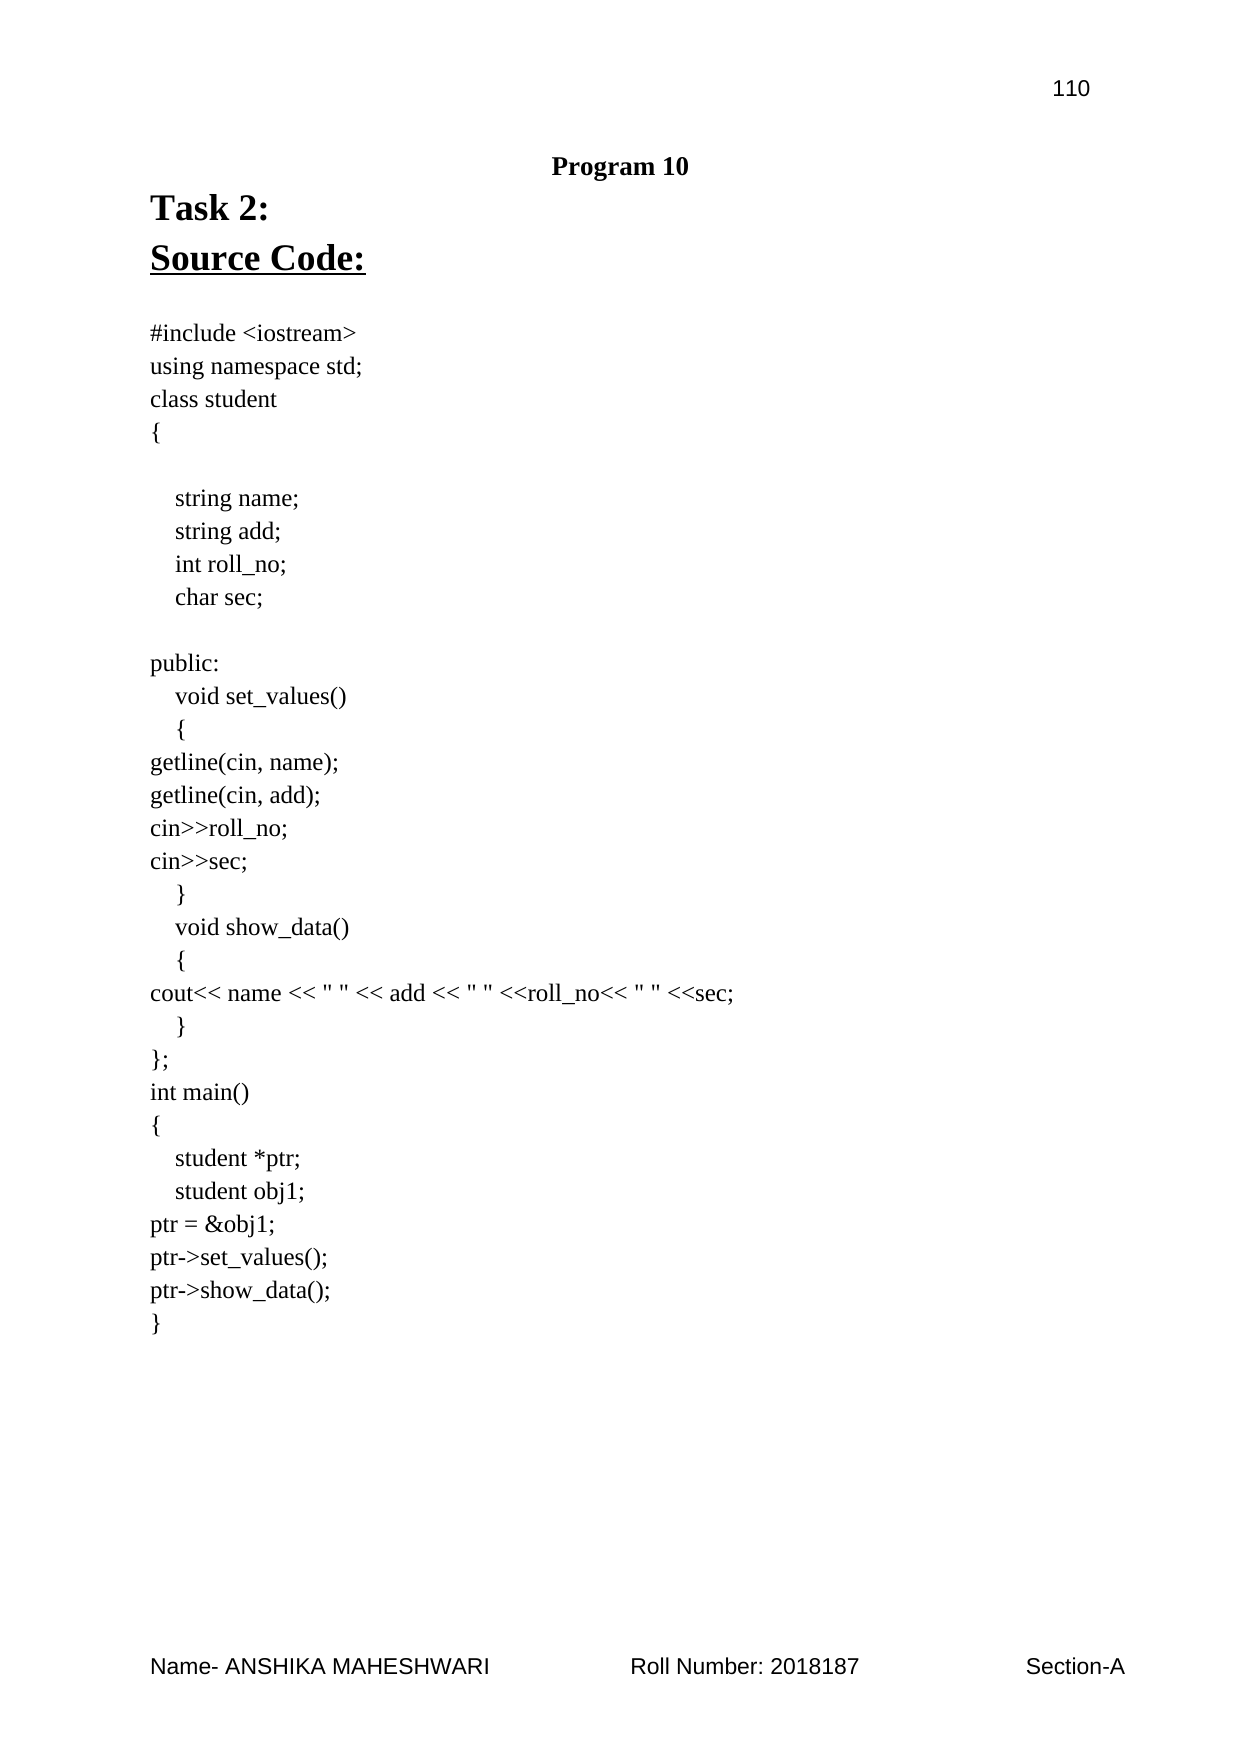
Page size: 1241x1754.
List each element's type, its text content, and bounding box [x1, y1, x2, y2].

text cin>>sec; [150, 846, 1090, 875]
text void show_data() [150, 912, 1090, 941]
text string add; [150, 516, 1090, 545]
text cout<< name << " " << add << " " <<roll_no<< " " <<sec; [150, 978, 1090, 1007]
text ptr = &obj1; [150, 1209, 1090, 1238]
text int roll_no; [150, 549, 1090, 578]
text cin>>roll_no; [150, 813, 1090, 842]
text using namespace std; [150, 351, 1090, 380]
text getline(cin, add); [150, 780, 1090, 809]
text ptr->set_values(); [150, 1242, 1090, 1271]
text Task 2: [150, 186, 1090, 229]
text student *ptr; [150, 1143, 1090, 1172]
text } [150, 1011, 1090, 1040]
text { [150, 945, 1090, 974]
text int main() [150, 1077, 1090, 1106]
text Source Code: [150, 235, 1090, 278]
text char sec; [150, 582, 1090, 611]
text getline(cin, name); [150, 747, 1090, 776]
text } [150, 879, 1090, 908]
text Program 10 [150, 150, 1090, 181]
text { [150, 417, 1090, 446]
text { [150, 1110, 1090, 1139]
text string name; [150, 483, 1090, 512]
text ptr->show_data(); [150, 1276, 1090, 1304]
text { [150, 714, 1090, 743]
text class student [150, 384, 1090, 413]
text #include <iostream> [150, 318, 1090, 347]
text student obj1; [150, 1176, 1090, 1205]
text }; [150, 1044, 1090, 1073]
text public: [150, 648, 1090, 677]
text } [150, 1308, 1090, 1337]
text void set_values() [150, 681, 1090, 710]
